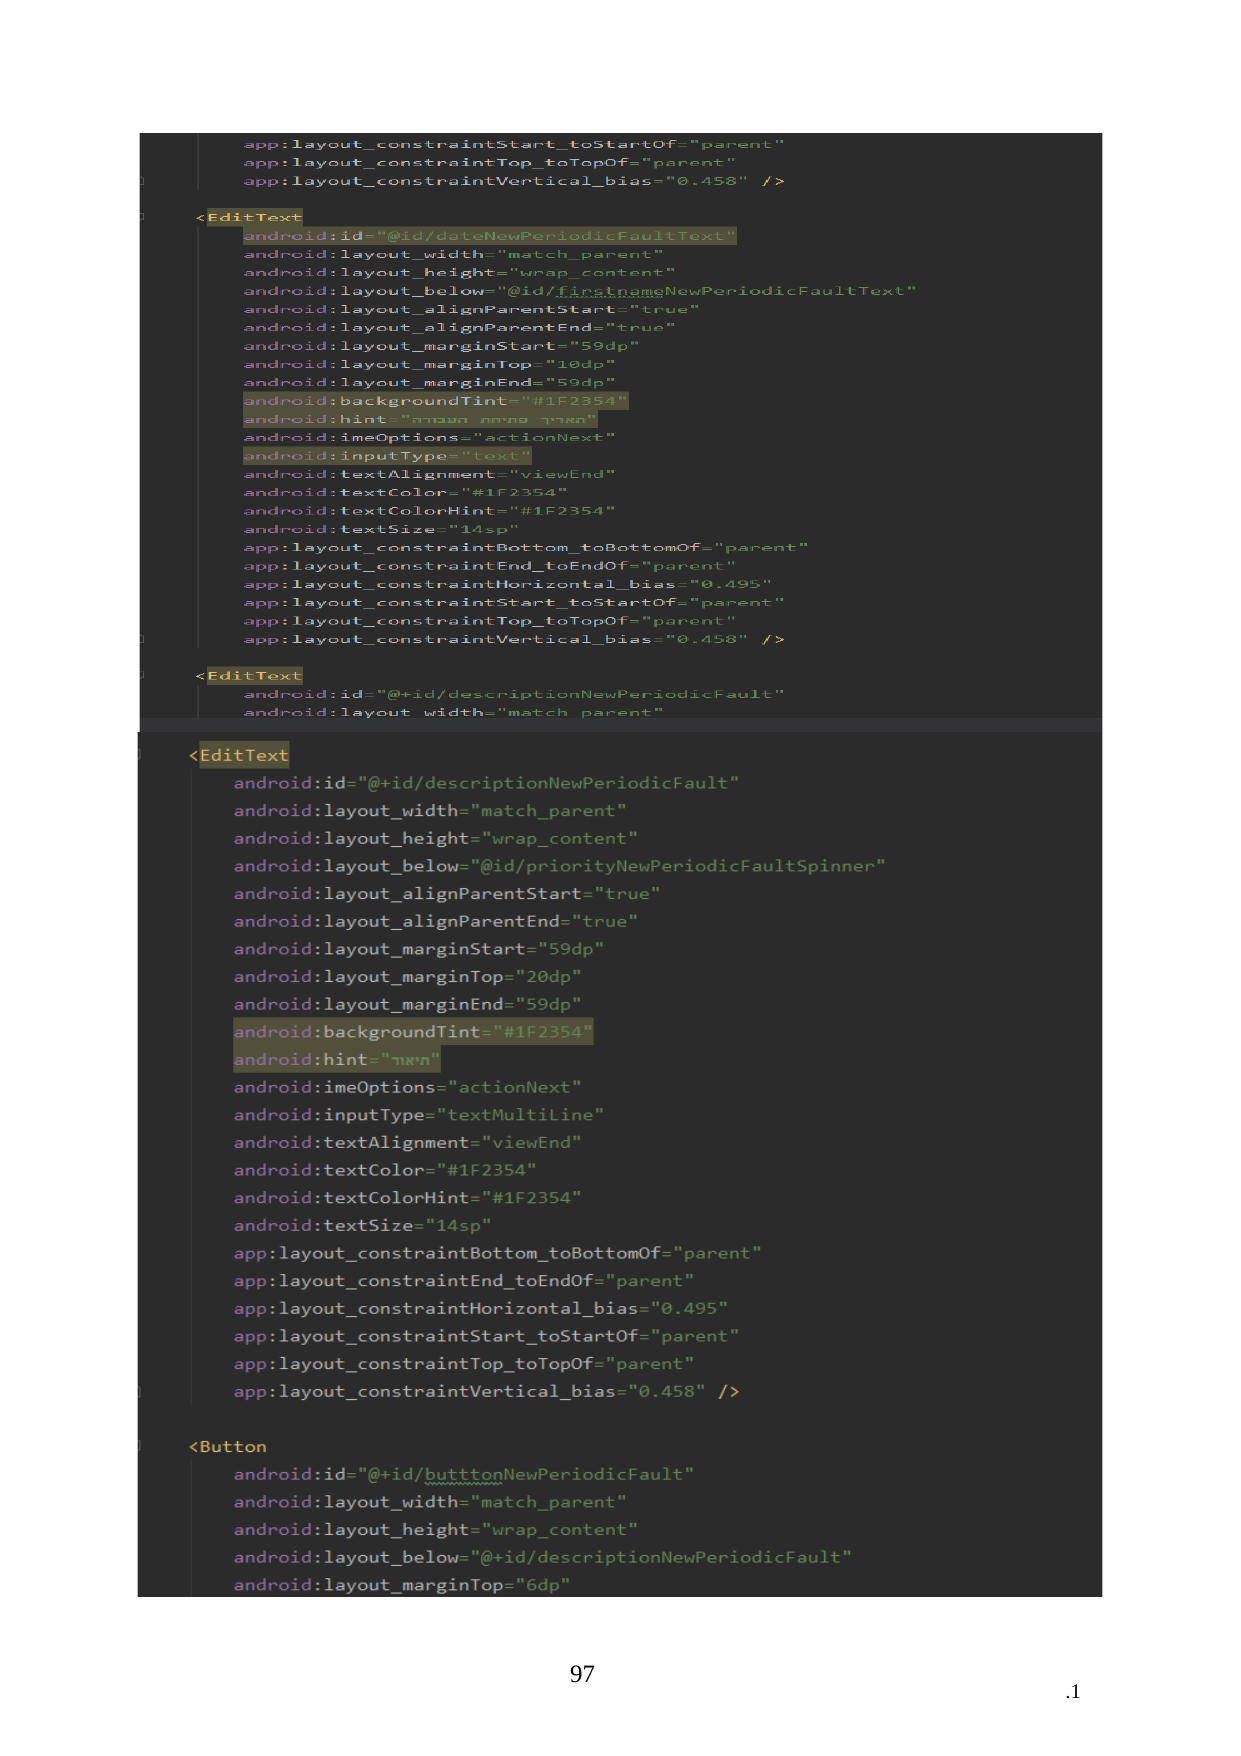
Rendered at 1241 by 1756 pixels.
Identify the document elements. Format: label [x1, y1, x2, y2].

picture [137, 133, 1103, 1597]
